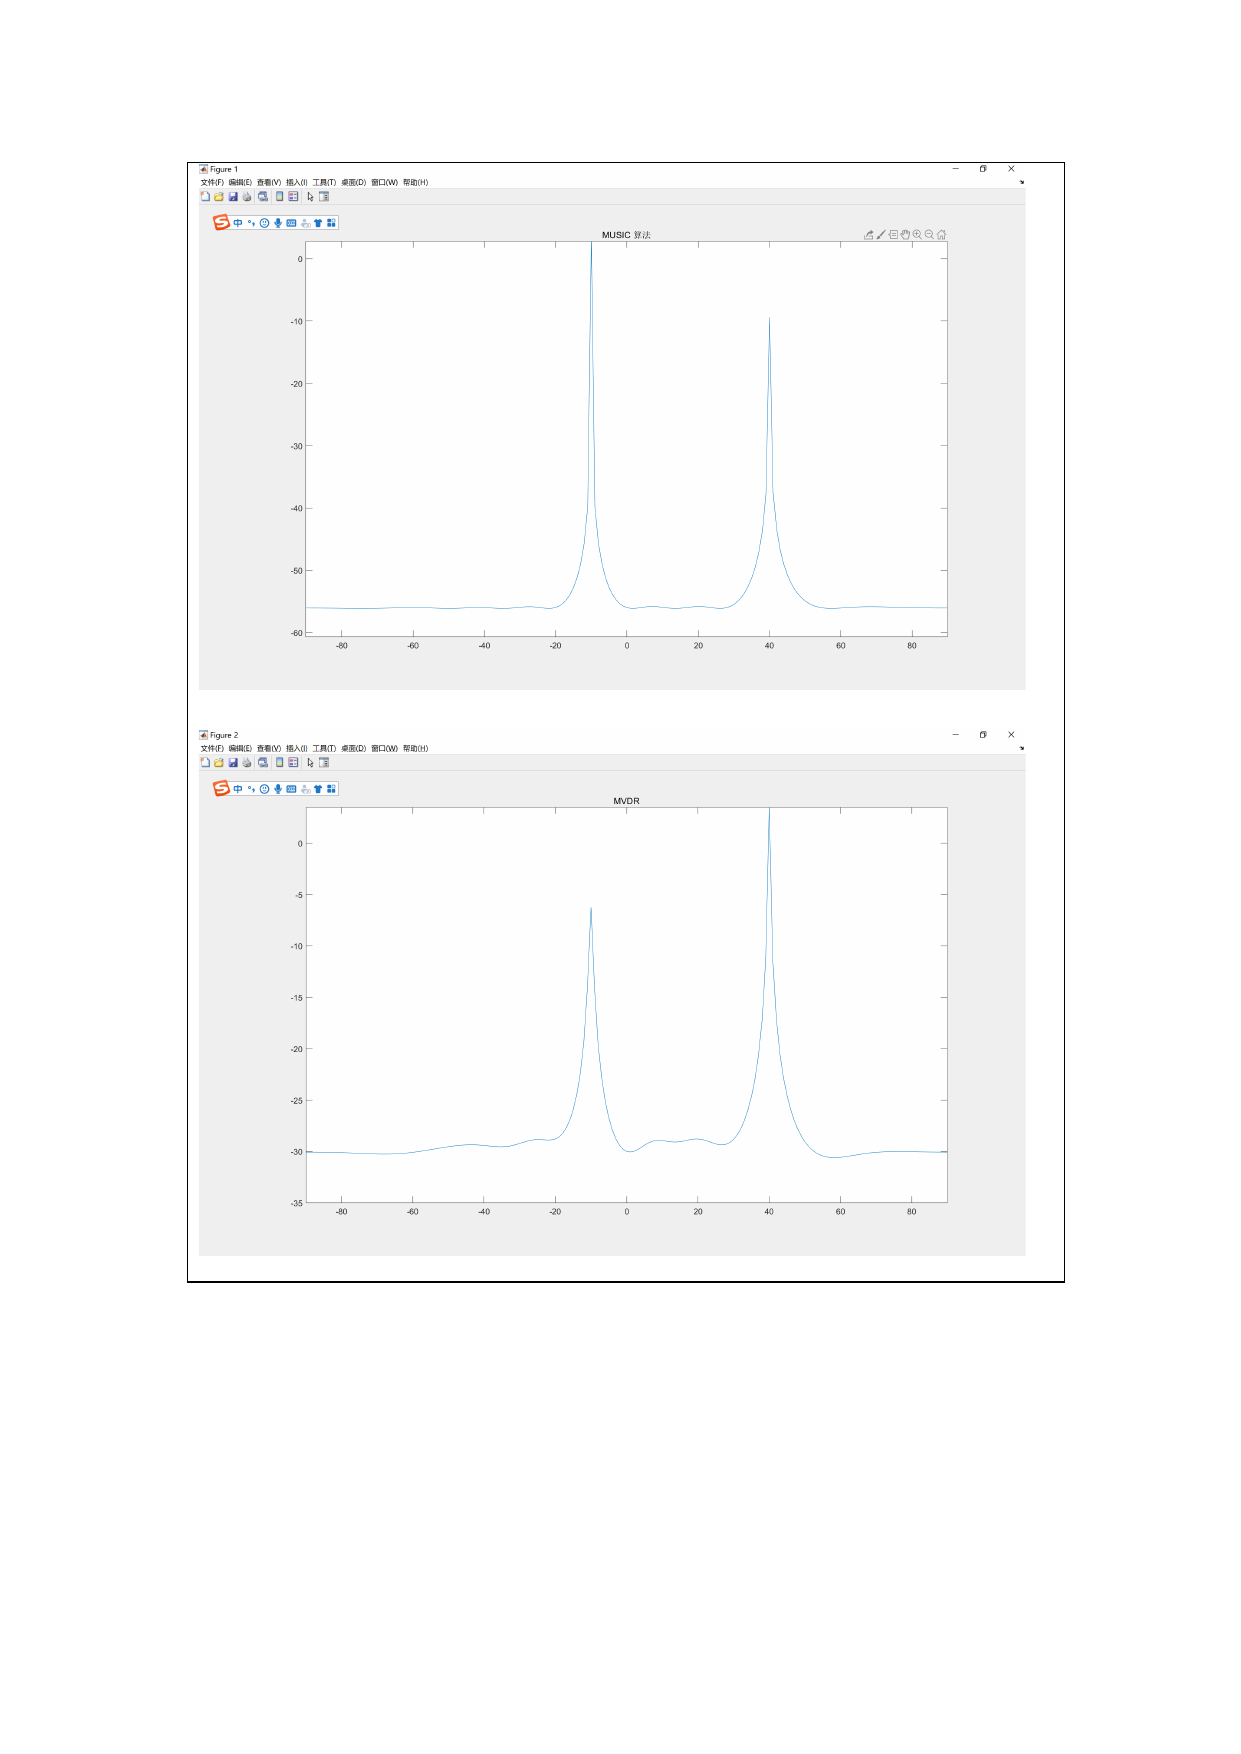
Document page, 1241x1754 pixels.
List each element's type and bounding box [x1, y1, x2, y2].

picture [198, 728, 1026, 1256]
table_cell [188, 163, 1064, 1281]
picture [198, 163, 1026, 690]
